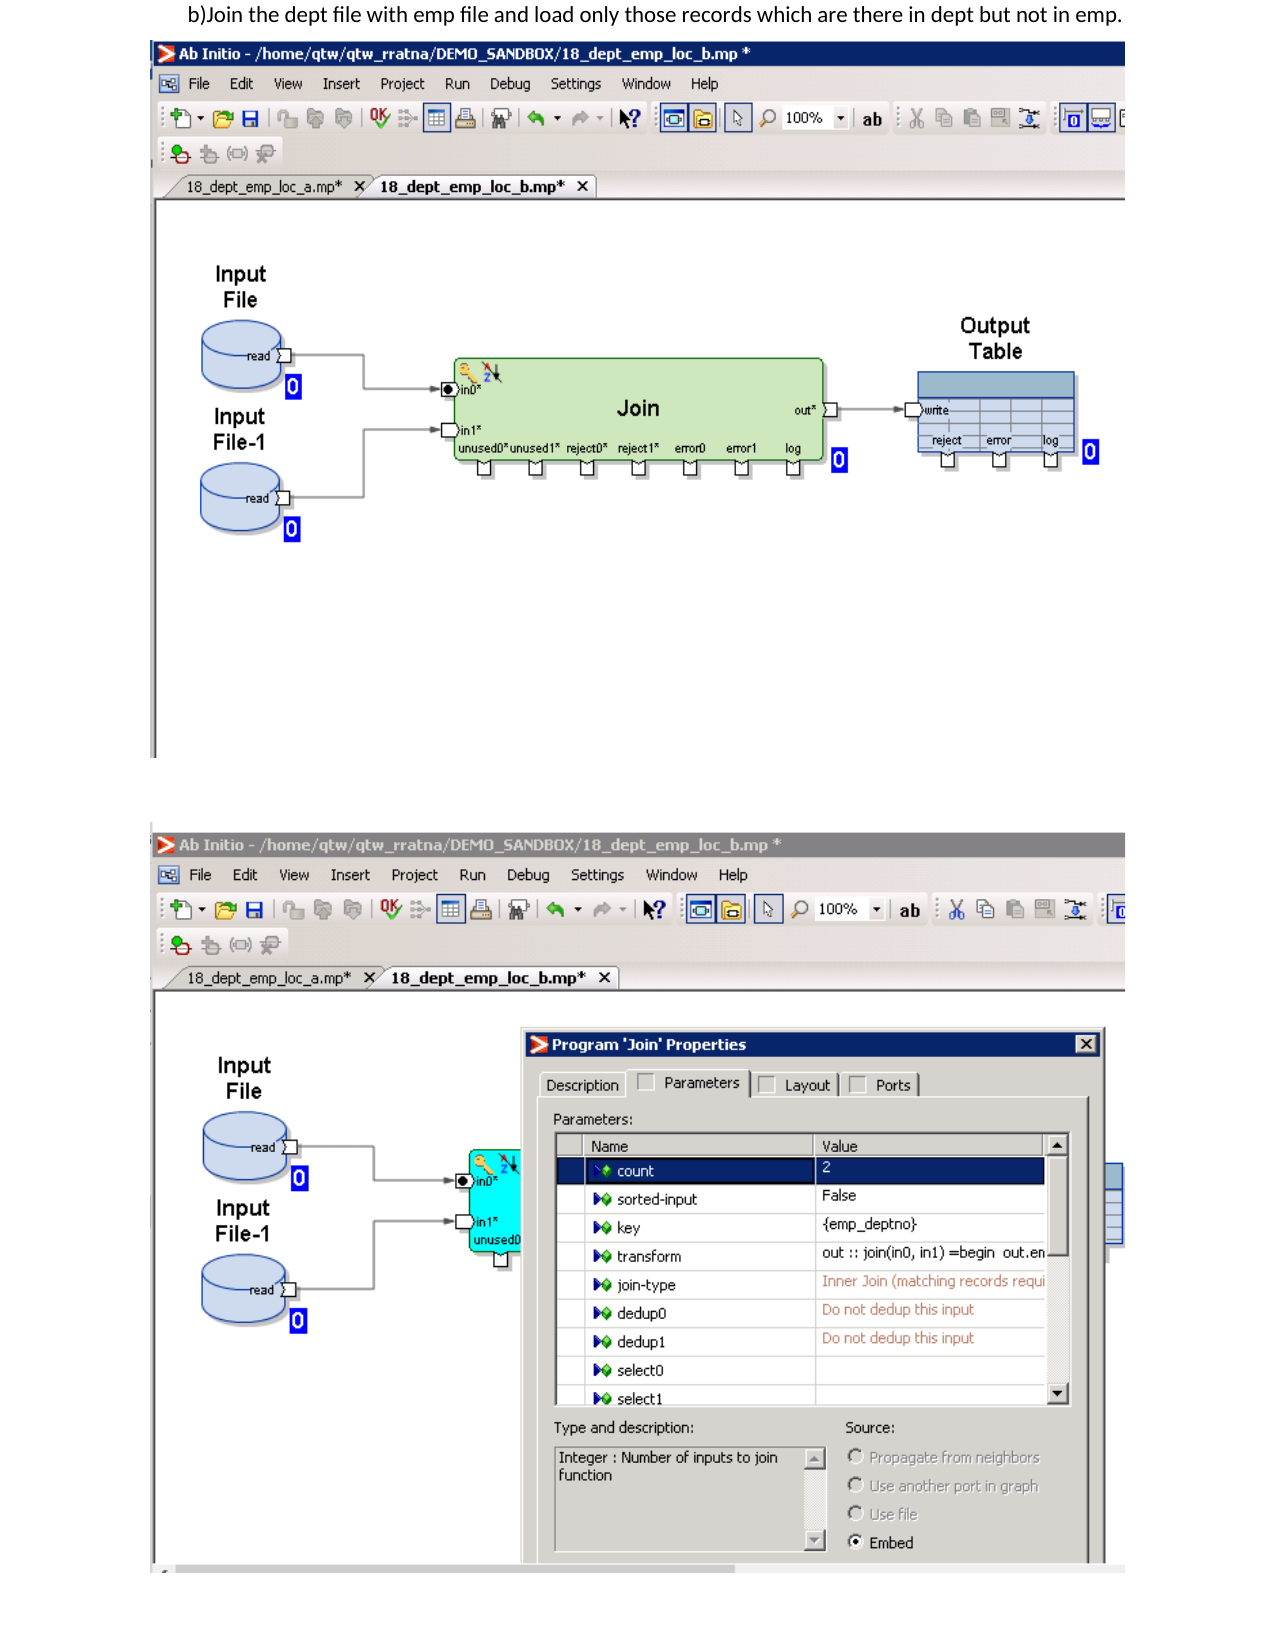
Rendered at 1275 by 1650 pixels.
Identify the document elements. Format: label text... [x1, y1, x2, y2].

picture [150, 40, 1125, 758]
subtitle b)Join the dept file with emp file and load only those records which are there in dept but not in emp. [187, 0, 1125, 28]
picture [150, 822, 1125, 1573]
